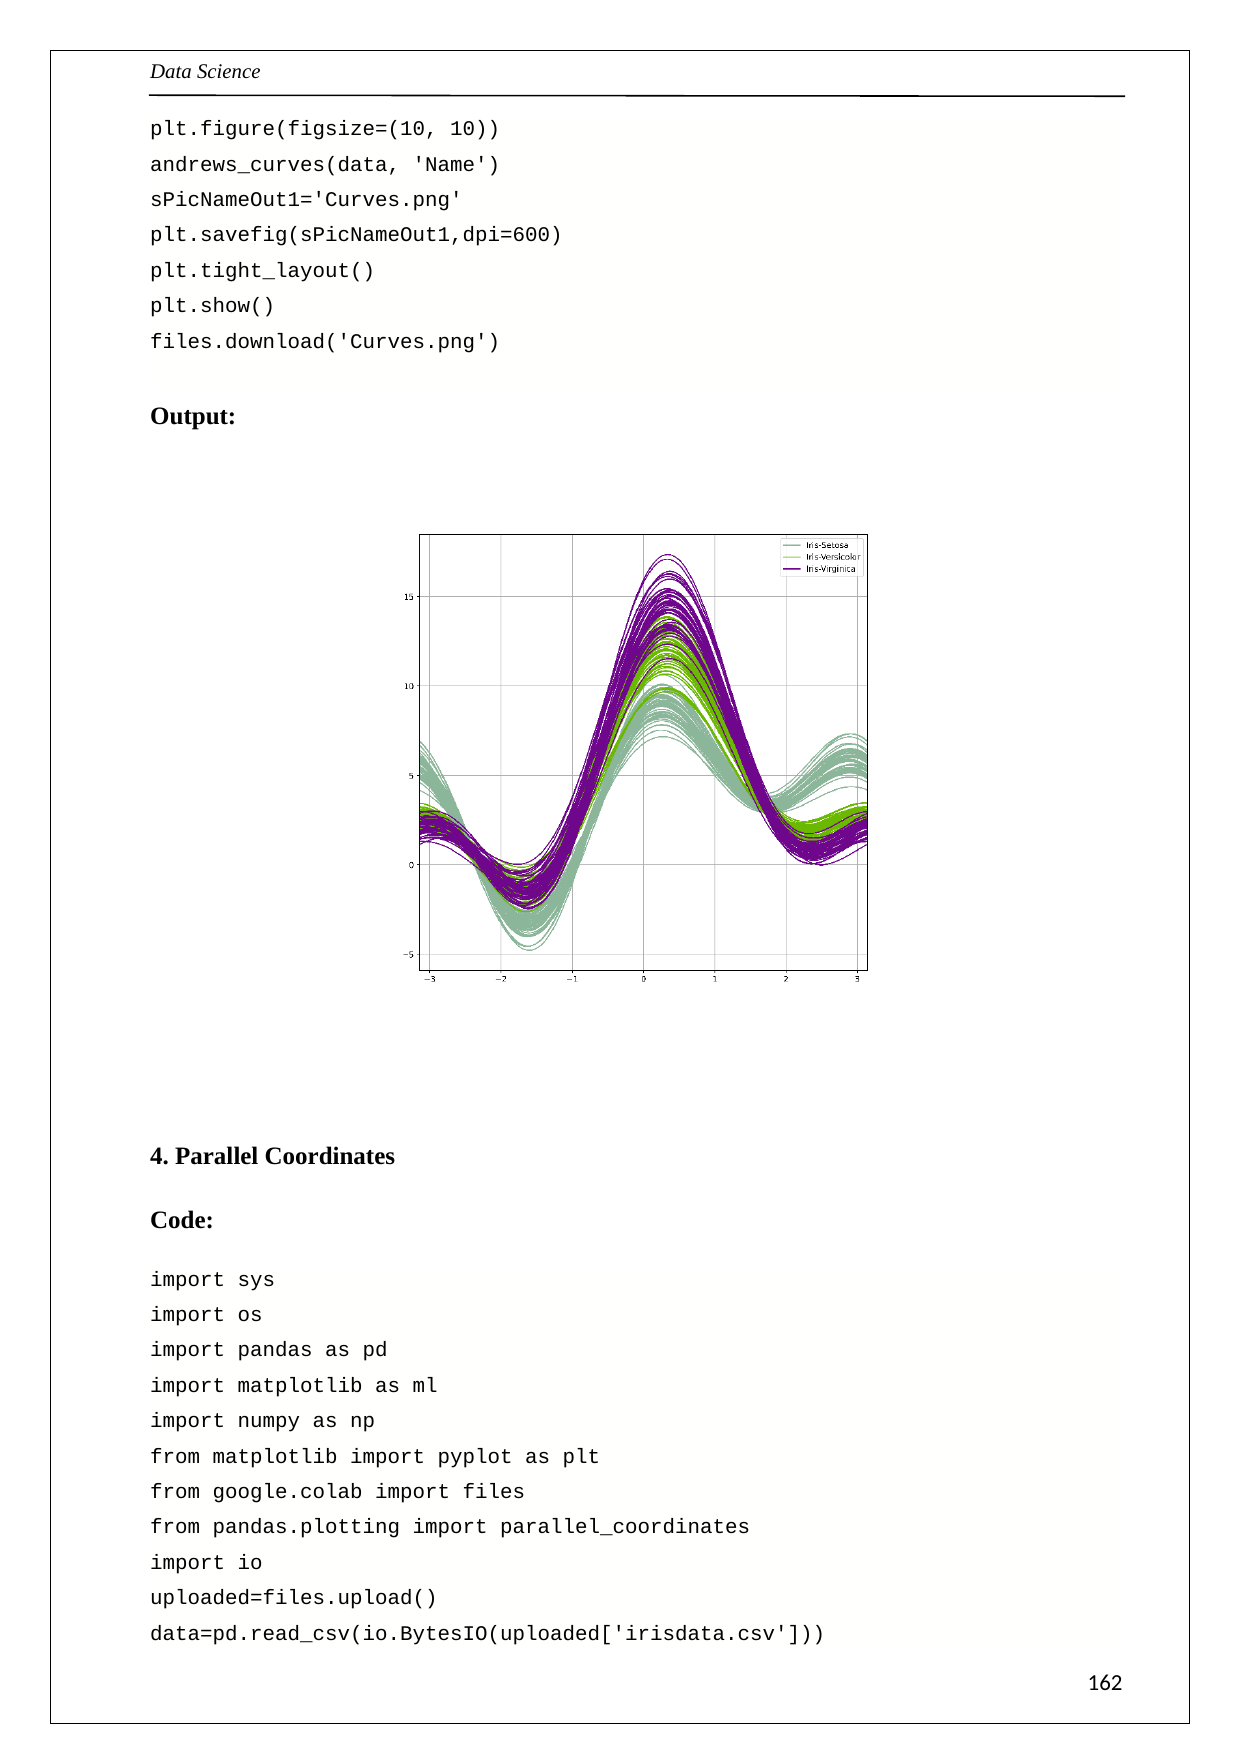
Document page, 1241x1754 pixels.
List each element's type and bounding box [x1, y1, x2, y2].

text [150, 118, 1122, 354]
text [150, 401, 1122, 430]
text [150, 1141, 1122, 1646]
picture [347, 465, 925, 1042]
